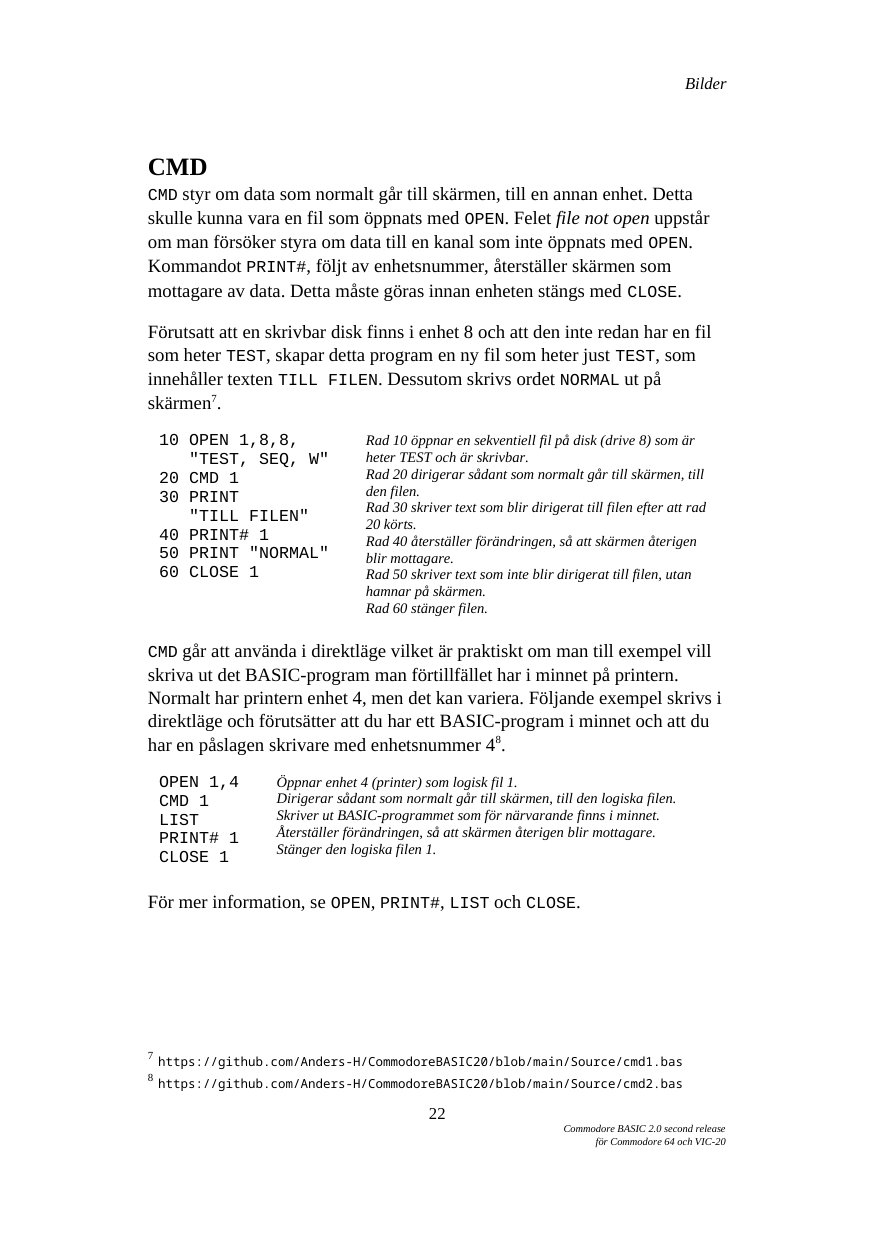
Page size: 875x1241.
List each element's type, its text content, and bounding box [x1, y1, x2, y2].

subtitle CMD [148, 152, 726, 181]
table_header 10 OPEN 1,8,8, "TEST, SEQ, W" 20 CMD 1 30 PRINT "TILL FILEN" 40 PRINT# 1 50 PRINT "NORMAL" 60 CLOSE 1 [148, 432, 354, 616]
table_header OPEN 1,4 CMD 1 LIST PRINT# 1 CLOSE 1 [148, 774, 265, 868]
text CMD styr om data som normalt går till skärmen, till en annan enhet. Detta skulle kunna vara en fil som öppnats med OPEN. Felet file not open uppstår om man försöker styra om data till en kanal som inte öppnats med OPEN. Kommandot PRINT#, följt av enhetsnummer, återställer skärmen som mottagare av data. Detta måste göras innan enheten stängs med CLOSE. [148, 183, 726, 302]
table_header Öppnar enhet 4 (printer) som logisk fil 1. Dirigerar sådant som normalt går till skärmen, till den logiska filen. Skriver ut BASIC-programmet som för närvarande finns i minnet. Återställer förändringen, så att skärmen återigen blir mottagare. Stänger den logiska filen 1. [265, 774, 725, 868]
text För mer information, se OPEN, PRINT#, LIST och CLOSE. [148, 868, 726, 913]
text Förutsatt att en skrivbar disk finns i enhet 8 och att den inte redan har en fil som heter TEST, skapar detta program en ny fil som heter just TEST, som innehåller texten TILL FILEN. Dessutom skrivs ordet NORMAL ut på skärmen. [148, 321, 726, 414]
text CMD går att använda i direktläge vilket är praktiskt om man till exempel vill skriva ut det BASIC-program man förtillfället har i minnet på printern. Normalt har printern enhet 4, men det kan variera. Följande exempel skrivs i direktläge och förutsätter att du har ett BASIC-program i minnet och att du har en påslagen skrivare med enhetsnummer 4. [148, 616, 726, 755]
table_header Rad 10 öppnar en sekventiell fil på disk (drive 8) som är heter TEST och är skrivbar. Rad 20 dirigerar sådant som normalt går till skärmen, till den filen. Rad 30 skriver text som blir dirigerat till filen efter att rad 20 körts. Rad 40 återställer förändringen, så att skärmen återigen blir mottagare. Rad 50 skriver text som inte blir dirigerat till filen, utan hamnar på skärmen. Rad 60 stänger filen. [354, 432, 726, 616]
